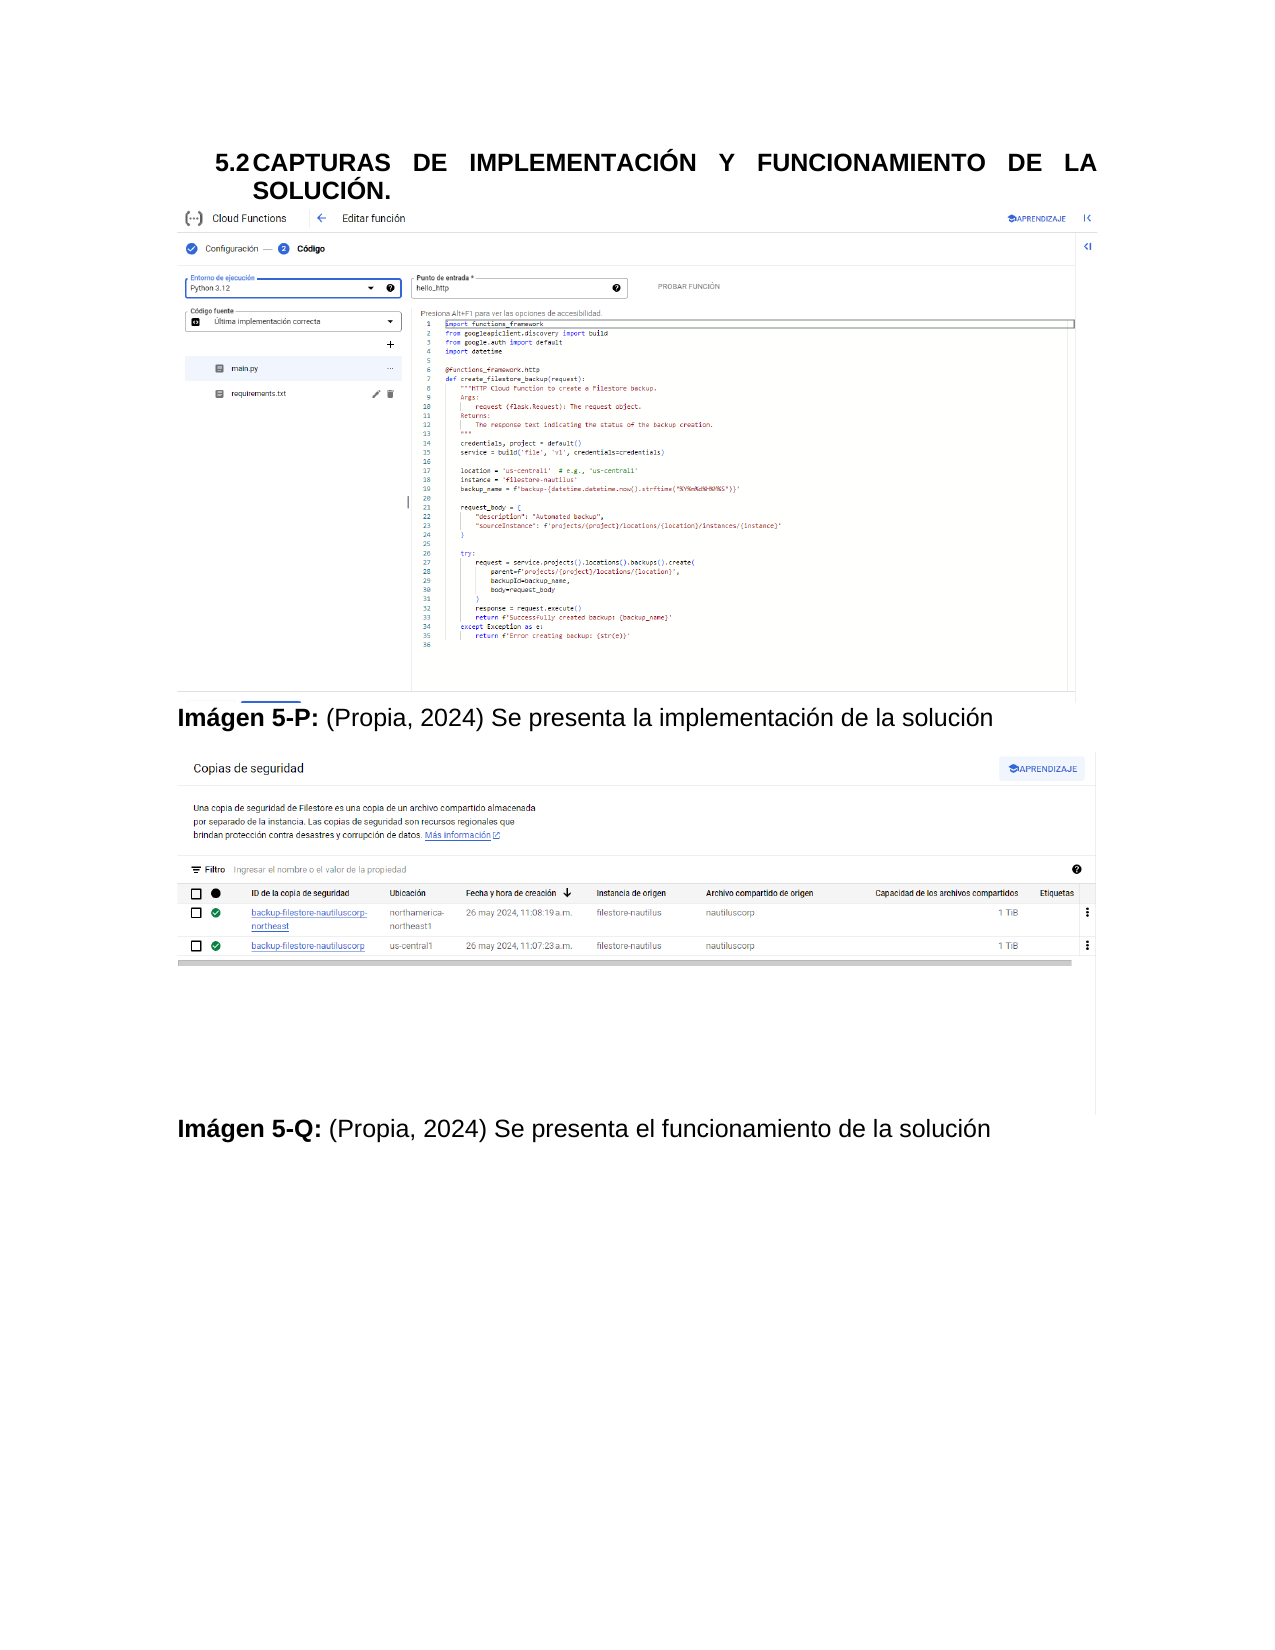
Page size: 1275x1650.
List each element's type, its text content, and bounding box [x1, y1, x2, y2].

subtitle CAPTURAS DE IMPLEMENTACIÓN Y FUNCIONAMIENTO DE LA SOLUCIÓN. [215, 148, 1098, 205]
text Imágen 5-B: (Propia, 2024) Se presenta el funcionamiento de la solución [177, 1115, 1098, 1143]
picture [177, 205, 1098, 703]
picture [177, 752, 1098, 1115]
text Imágen 5-A: (Propia, 2024) Se presenta la implementación de la solución [177, 703, 1098, 731]
